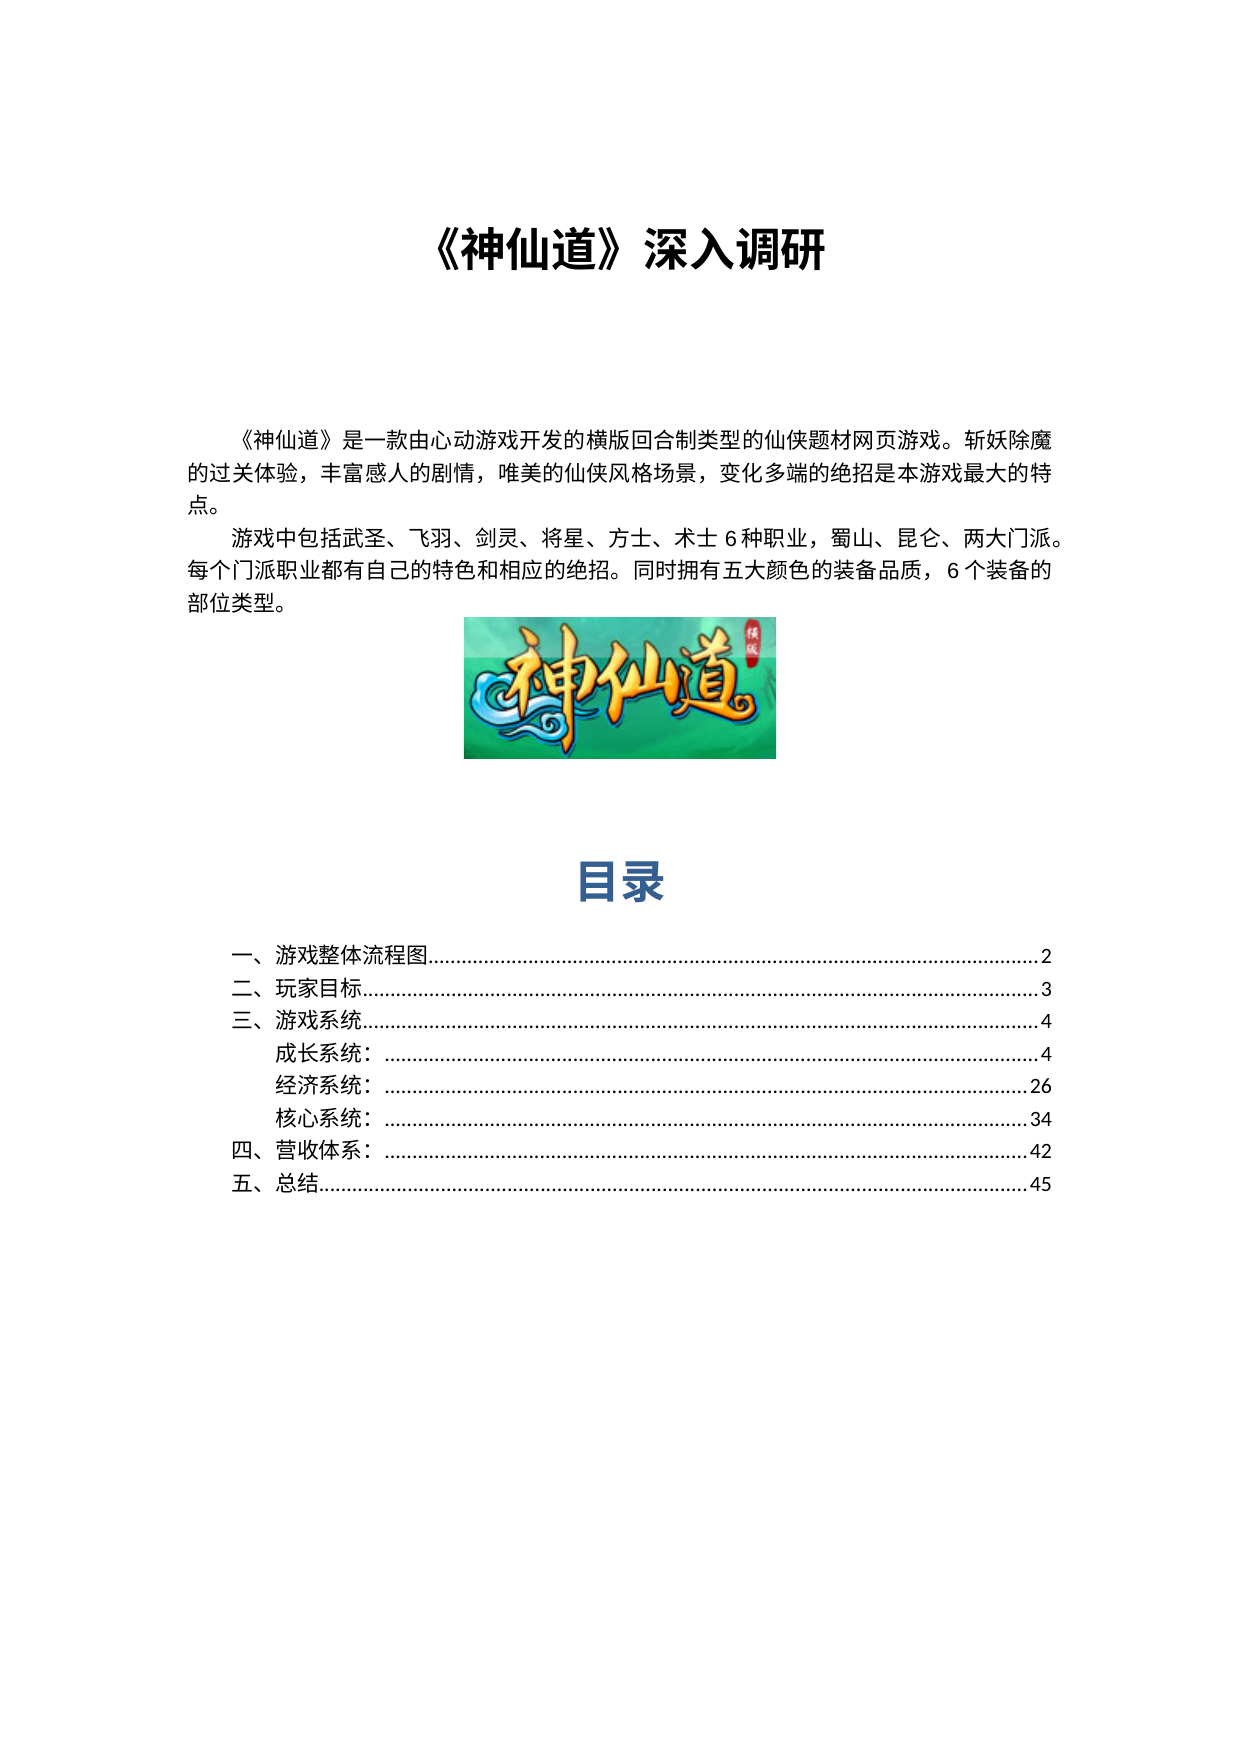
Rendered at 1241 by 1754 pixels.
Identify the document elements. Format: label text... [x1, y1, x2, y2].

text 五、总结 45 [231, 1165, 1053, 1198]
text 成长系统： 4 [275, 1035, 1053, 1068]
text 核心系统： 34 [275, 1100, 1053, 1133]
text 一、游戏整体流程图 2 [231, 938, 275, 970]
text 一、游戏整体流程图 2 [428, 938, 1053, 970]
text 三、游戏系统 4 [231, 1003, 275, 1035]
subtitle 目录 [187, 830, 1053, 928]
text 游戏中包括武圣、飞羽、剑灵、将星、方士、术士6种职业，蜀山、昆仑、两大门派。每个门派职业都有自己的特色和相应的绝招。同时拥有五大颜色的装备品质，6个装备的部位类型。 [187, 520, 1053, 618]
picture [463, 617, 777, 759]
text 二、玩家目标 3 [231, 970, 1053, 1003]
subtitle 《神仙道》深入调研 [187, 197, 1053, 295]
text 经济系统： 26 [275, 1068, 1053, 1100]
text 四、营收体系： 42 [231, 1133, 1053, 1165]
text 三、游戏系统 4 [362, 1003, 1053, 1035]
text 《神仙道》是一款由心动游戏开发的横版回合制类型的仙侠题材网页游戏。斩妖除魔的过关体验，丰富感人的剧情，唯美的仙侠风格场景，变化多端的绝招是本游戏最大的特点。 [187, 423, 1053, 520]
